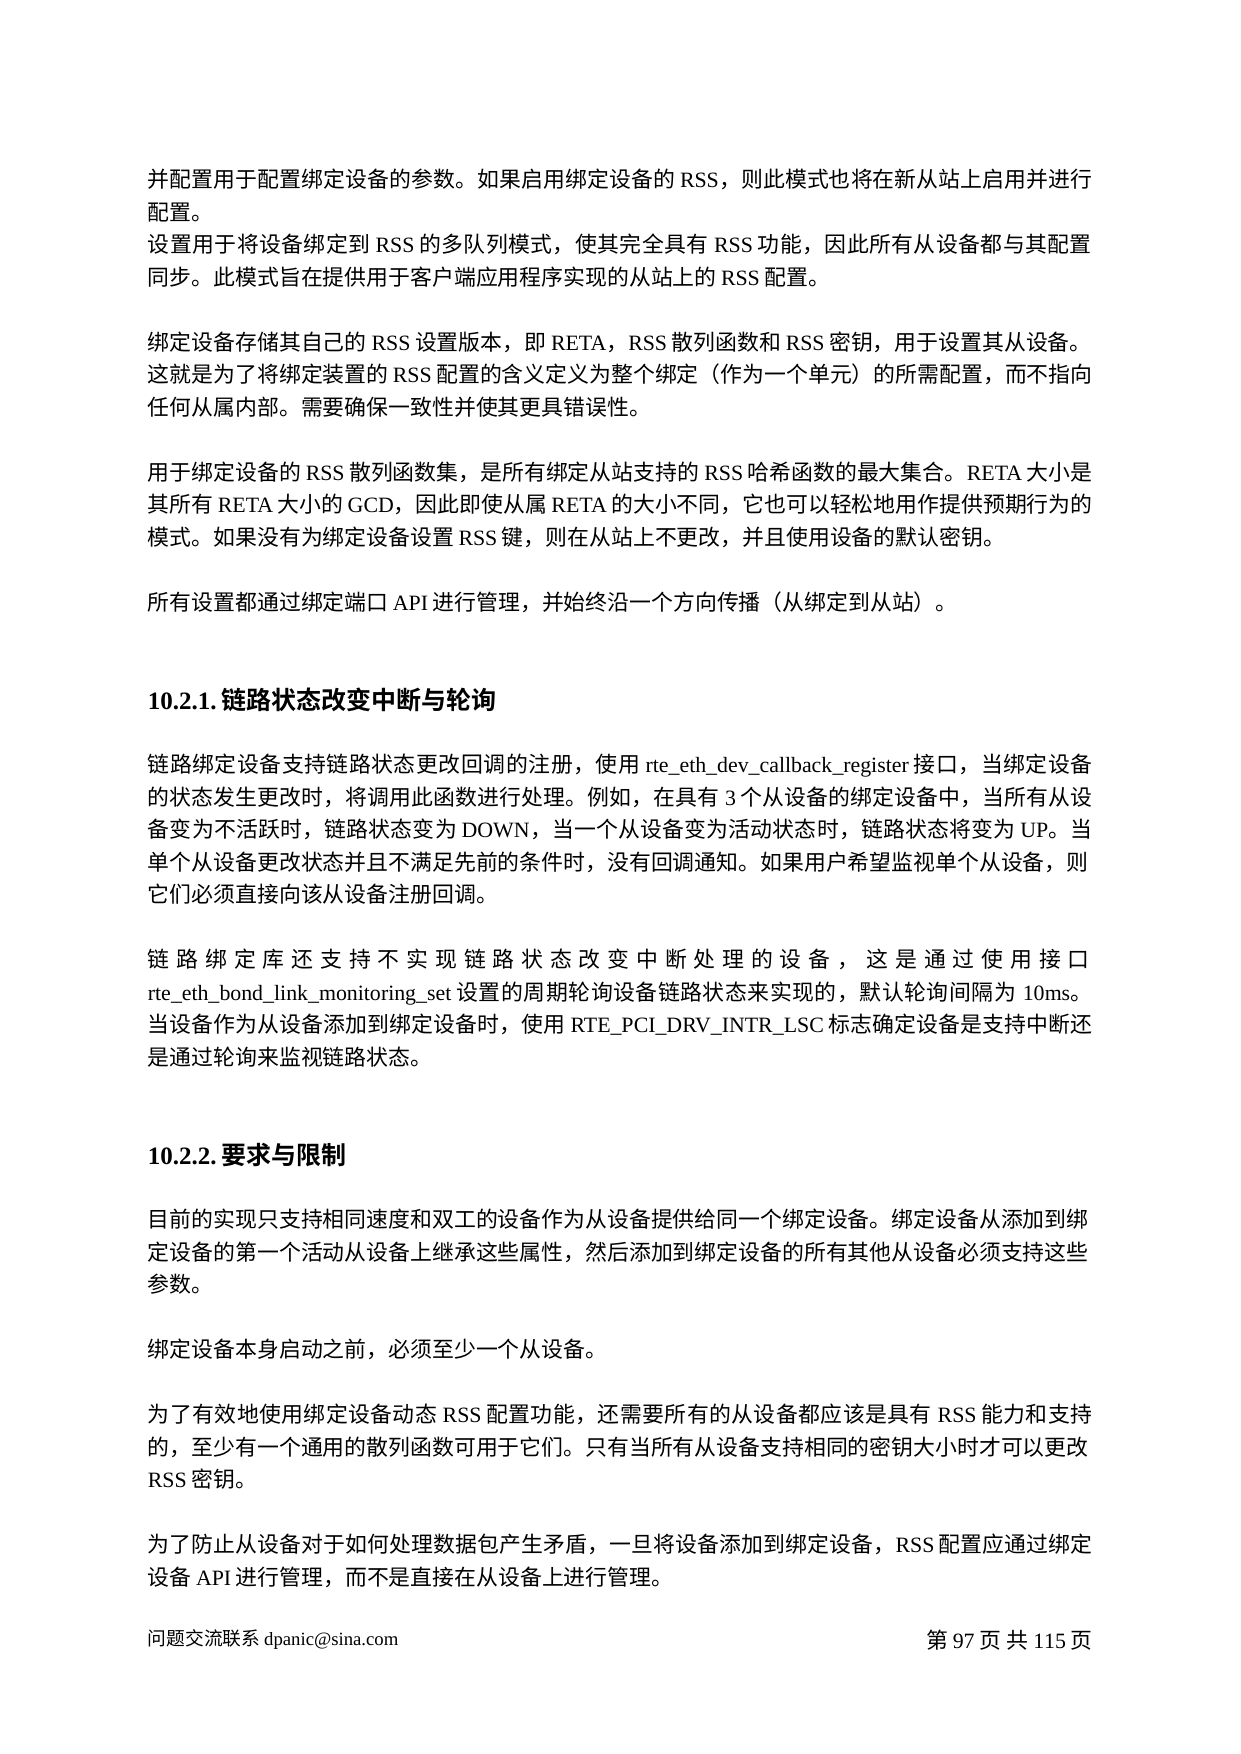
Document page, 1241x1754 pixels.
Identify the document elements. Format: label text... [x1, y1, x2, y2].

text 为了有效地使用绑定设备动态RSS配置功能，还需要所有的从设备都应该是具有RSS能力和支持的，至少有一个通用的散列函数可用于它们。只有当所有从设备支持相同的密钥大小时才可以更改RSS密钥。 [148, 1397, 1092, 1494]
subtitle 要求与限制 [148, 1121, 1092, 1186]
text 链路绑定设备支持链路状态更改回调的注册，使用rte_eth_dev_callback_register接口，当绑定设备的状态发生更改时，将调用此函数进行处理。例如，在具有3个从设备的绑定设备中，当所有从设备变为不活跃时，链路状态变为DOWN，当一个从设备变为活动状态时，链路状态将变为UP。当单个从设备更改状态并且不满足先前的条件时，没有回调通知。如果用户希望监视单个从设备，则它们必须直接向该从设备注册回调。 [148, 747, 1092, 909]
text 绑定设备本身启动之前，必须至少一个从设备。 [148, 1332, 1092, 1364]
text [148, 162, 1092, 227]
text 用于绑定设备的RSS散列函数集，是所有绑定从站支持的RSS哈希函数的最大集合。RETA大小是其所有RETA大小的GCD，因此即使从属RETA的大小不同，它也可以轻松地用作提供预期行为的模式。如果没有为绑定设备设置RSS键，则在从站上不更改，并且使用设备的默认密钥。 [148, 454, 1092, 552]
text 所有设置都通过绑定端口API进行管理，并始终沿一个方向传播（从绑定到从站）。 [148, 584, 1092, 617]
text 绑定设备存储其自己的RSS设置版本，即RETA，RSS散列函数和RSS密钥，用于设置其从设备。 这就是为了将绑定装置的RSS配置的含义定义为整个绑定（作为一个单元）的所需配置，而不指向任何从属内部。需要确保一致性并使其更具错误性。 [148, 324, 1092, 422]
subtitle 链路状态改变中断与轮询 [148, 666, 1092, 731]
text 设置用于将设备绑定到RSS的多队列模式，使其完全具有RSS功能，因此所有从设备都与其配置同步。此模式旨在提供用于客户端应用程序实现的从站上的RSS配置。 [148, 227, 1092, 292]
text 链路绑定库还支持不实现链路状态改变中断处理的设备，这是通过使用接口rte_eth_bond_link_monitoring_set设置的周期轮询设备链路状态来实现的，默认轮询间隔为10ms。当设备作为从设备添加到绑定设备时，使用RTE_PCI_DRV_INTR_LSC标志确定设备是支持中断还是通过轮询来监视链路状态。 [148, 942, 1092, 1072]
text 为了防止从设备对于如何处理数据包产生矛盾，一旦将设备添加到绑定设备，RSS配置应通过绑定设备API进行管理，而不是直接在从设备上进行管理。 [148, 1527, 1092, 1592]
text 目前的实现只支持相同速度和双工的设备作为从设备提供给同一个绑定设备。绑定设备从添加到绑定设备的第一个活动从设备上继承这些属性，然后添加到绑定设备的所有其他从设备必须支持这些参数。 [148, 1202, 1092, 1299]
